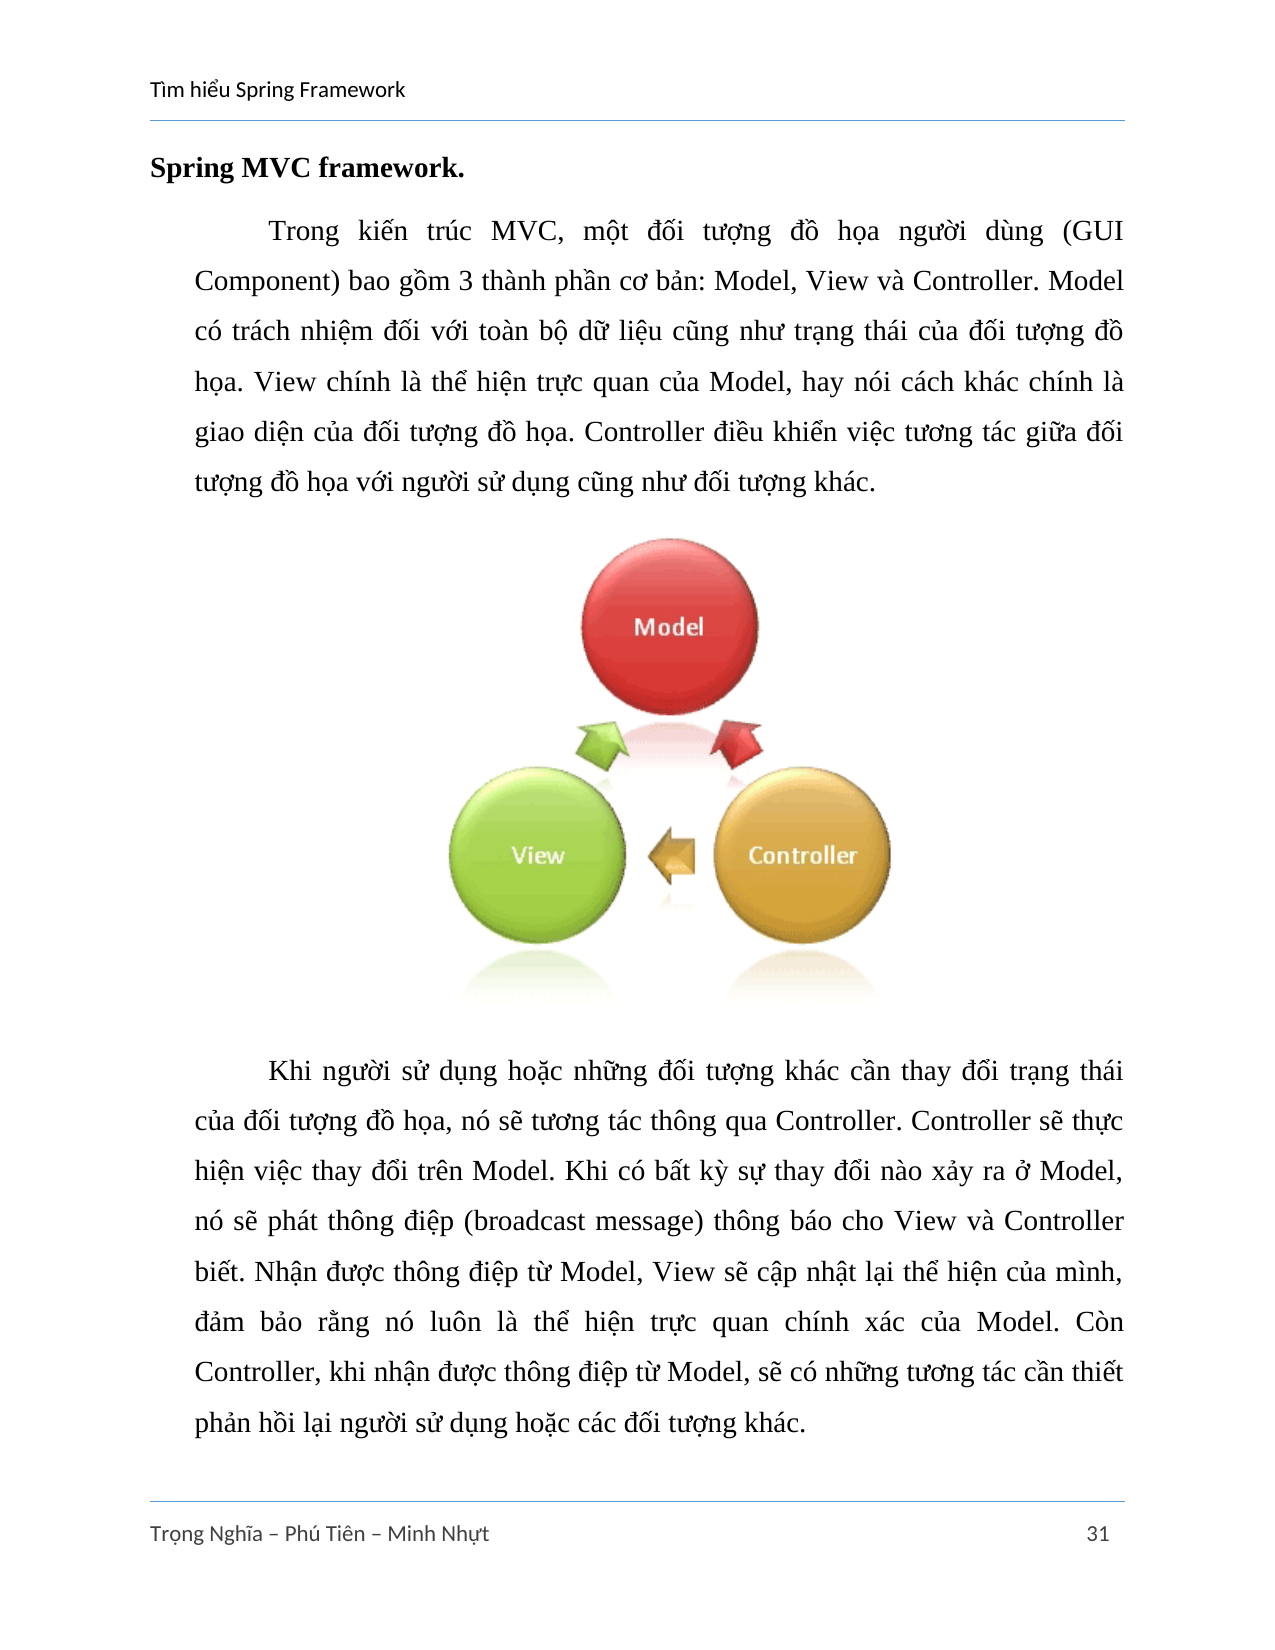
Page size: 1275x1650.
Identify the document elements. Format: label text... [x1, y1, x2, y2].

text Khi người sử dụng hoặc những đối tượng khác cần thay đổi trạng thái của đối tượng đồ họa, nó sẽ tương tác thông qua Controller. Controller sẽ thực hiện việc thay đổi trên Model. Khi có bất kỳ sự thay đổi nào xảy ra ở Model, nó sẽ phát thông điệp (broadcast message) thông báo cho View và Controller biết. Nhận được thông điệp từ Model, View sẽ cập nhật lại thể hiện của mình, đảm bảo rằng nó luôn là thể hiện trực quan chính xác của Model. Còn Controller, khi nhận được thông điệp từ Model, sẽ có những tương tác cần thiết phản hồi lại người sử dụng hoặc các đối tượng khác. [194, 1053, 1125, 1438]
text Trong kiến trúc MVC, một đối tượng đồ họa người dùng (GUI Component) bao gồm 3 thành phần cơ bản: Model, View và Controller. Model có trách nhiệm đối với toàn bộ dữ liệu cũng như trạng thái của đối tượng đồ họa. View chính là thể hiện trực quan của Model, hay nói cách khác chính là giao diện của đối tượng đồ họa. Controller điều khiển việc tương tác giữa đối tượng đồ họa với người sử dụng cũng như đối tượng khác. [194, 213, 1125, 498]
subtitle Spring MVC framework. [150, 150, 1125, 183]
picture [418, 531, 930, 1022]
